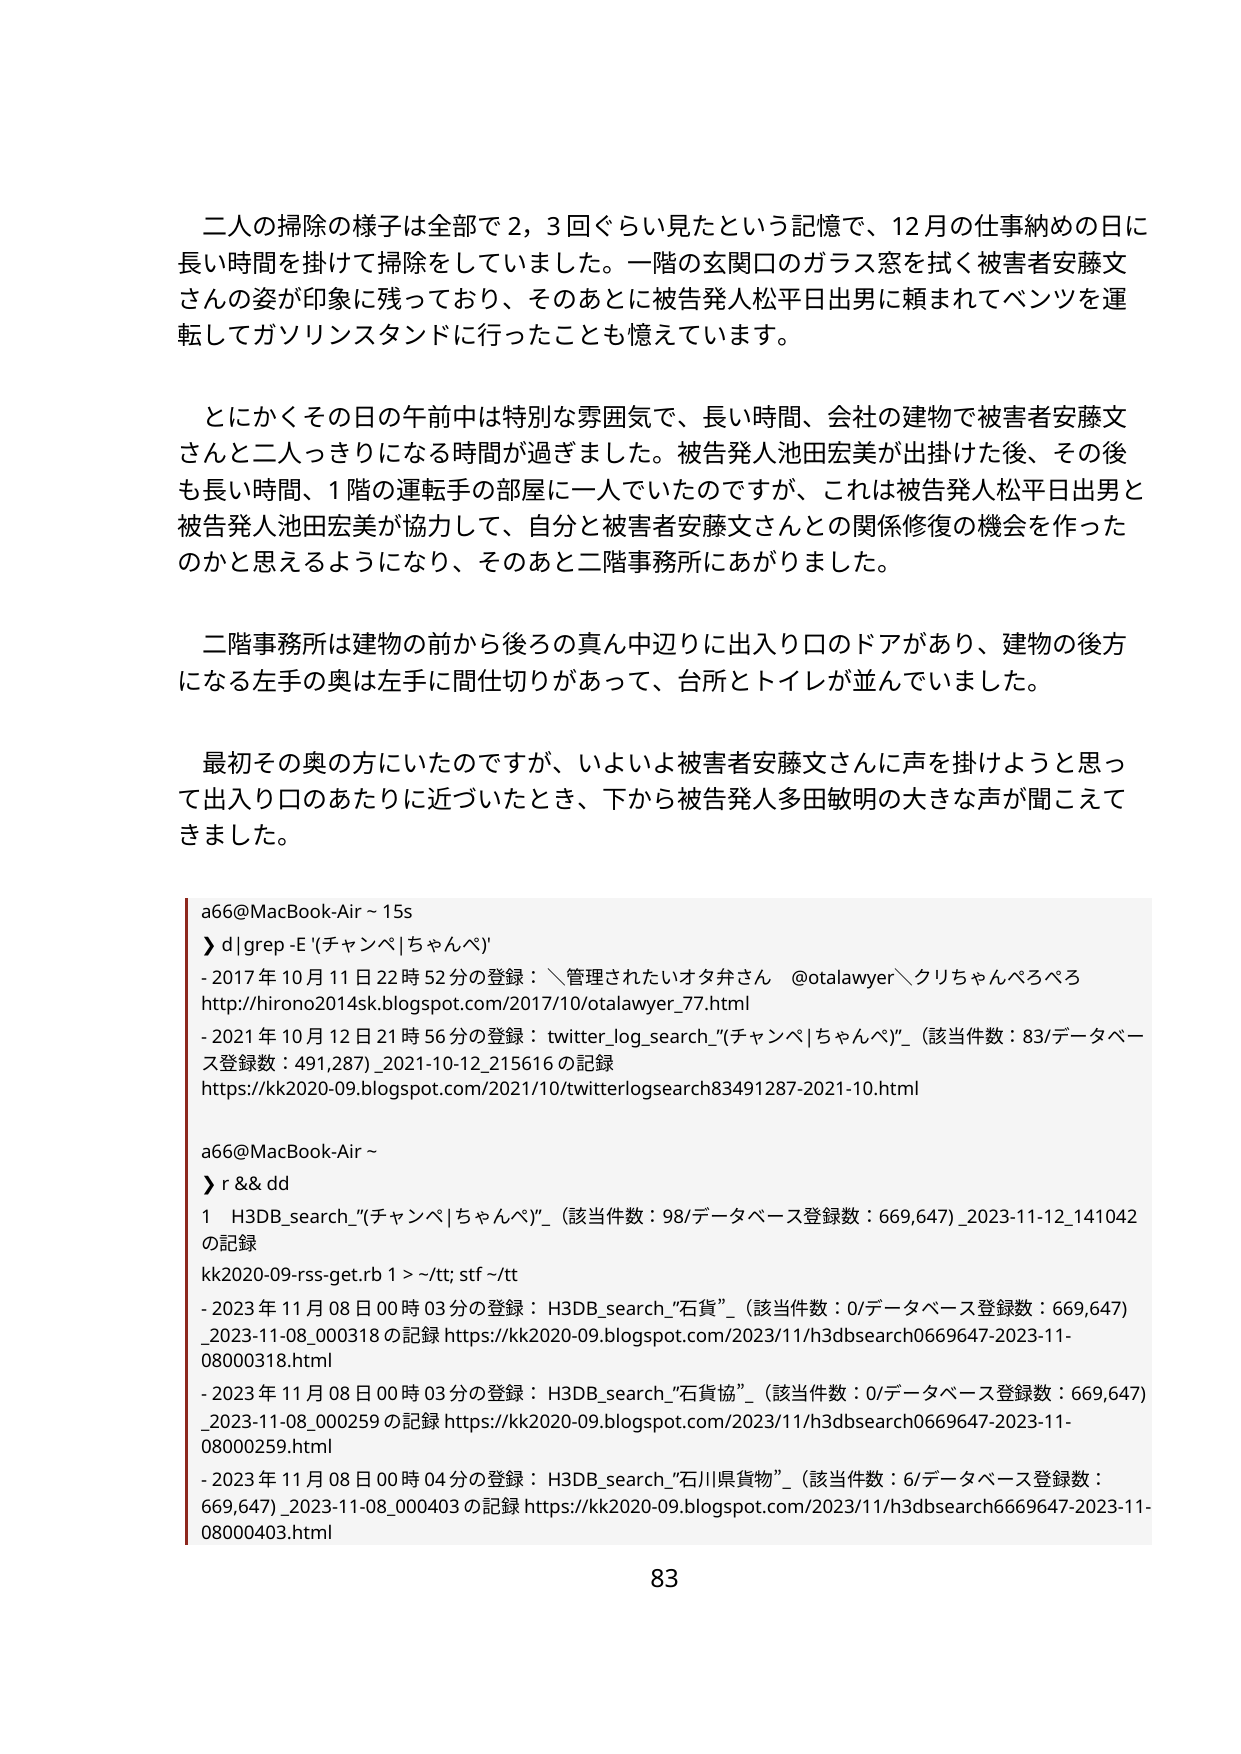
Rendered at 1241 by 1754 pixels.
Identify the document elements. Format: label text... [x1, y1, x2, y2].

text 1 H3DB_search_”(チャンペ|ちゃんぺ)”_（該当件数：98/データベース登録数：669,647) _2023-11-12_141042の記録 [188, 1201, 1152, 1256]
text kk2020-09-rss-get.rb 1 > ~/tt; stf ~/tt [188, 1262, 1152, 1287]
text - 2023年11月08日00時04分の登録： H3DB_search_”石川県貨物”_（該当件数：6/データベース登録数：669,647) _2023-11-08_000403の記録 https://kk2020-09.blogspot.com/2023/11/h3dbsearch6669647-2023-11-08000403.html [188, 1465, 1152, 1545]
text 二人の掃除の様子は全部で2，3回ぐらい見たという記憶で、12月の仕事納めの日に長い時間を掛けて掃除をしていました。一階の玄関口のガラス窓を拭く被害者安藤文さんの姿が印象に残っており、そのあとに被告発人松平日出男に頼まれてベンツを運転してガソリンスタンドに行ったことも憶えています。 [177, 207, 1152, 352]
text ❯ d|grep -E '(チャンペ|ちゃんぺ)' [188, 929, 1152, 957]
text ❯ r && dd [188, 1170, 1152, 1196]
text とにかくその日の午前中は特別な雰囲気で、長い時間、会社の建物で被害者安藤文さんと二人っきりになる時間が過ぎました。被告発人池田宏美が出掛けた後、その後も長い時間、1階の運転手の部屋に一人でいたのですが、これは被告発人松平日出男と被告発人池田宏美が協力して、自分と被害者安藤文さんとの関係修復の機会を作ったのかと思えるようになり、そのあと二階事務所にあがりました。 [177, 398, 1152, 579]
text - 2021年10月12日21時56分の登録： twitter_log_search_”(チャンペ|ちゃんぺ)”_（該当件数：83/データベース登録数：491,287) _2021-10-12_215616の記録 https://kk2020-09.blogspot.com/2021/10/twitterlogsearch83491287-2021-10.html [188, 1021, 1152, 1101]
text - 2023年11月08日00時03分の登録： H3DB_search_”石貨”_（該当件数：0/データベース登録数：669,647) _2023-11-08_000318の記録 https://kk2020-09.blogspot.com/2023/11/h3dbsearch0669647-2023-11-08000318.html [188, 1293, 1152, 1373]
text - 2023年11月08日00時03分の登録： H3DB_search_”石貨協”_（該当件数：0/データベース登録数：669,647) _2023-11-08_000259の記録 https://kk2020-09.blogspot.com/2023/11/h3dbsearch0669647-2023-11-08000259.html [188, 1379, 1152, 1459]
text - 2017年10月11日22時52分の登録： ＼管理されたいオタ弁さん @otalawyer＼クリちゃんぺろぺろ http://hirono2014sk.blogspot.com/2017/10/otalawyer_77.html [188, 963, 1152, 1015]
text a66@MacBook-Air ~ [188, 1138, 1152, 1164]
text 最初その奥の方にいたのですが、いよいよ被害者安藤文さんに声を掛けようと思って出入り口のあたりに近づいたとき、下から被告発人多田敏明の大きな声が聞こえてきました。 [177, 743, 1152, 852]
text 二階事務所は建物の前から後ろの真ん中辺りに出入り口のドアがあり、建物の後方になる左手の奥は左手に間仕切りがあって、台所とトイレが並んでいました。 [177, 625, 1152, 697]
text a66@MacBook-Air ~ 15s [188, 898, 1152, 923]
